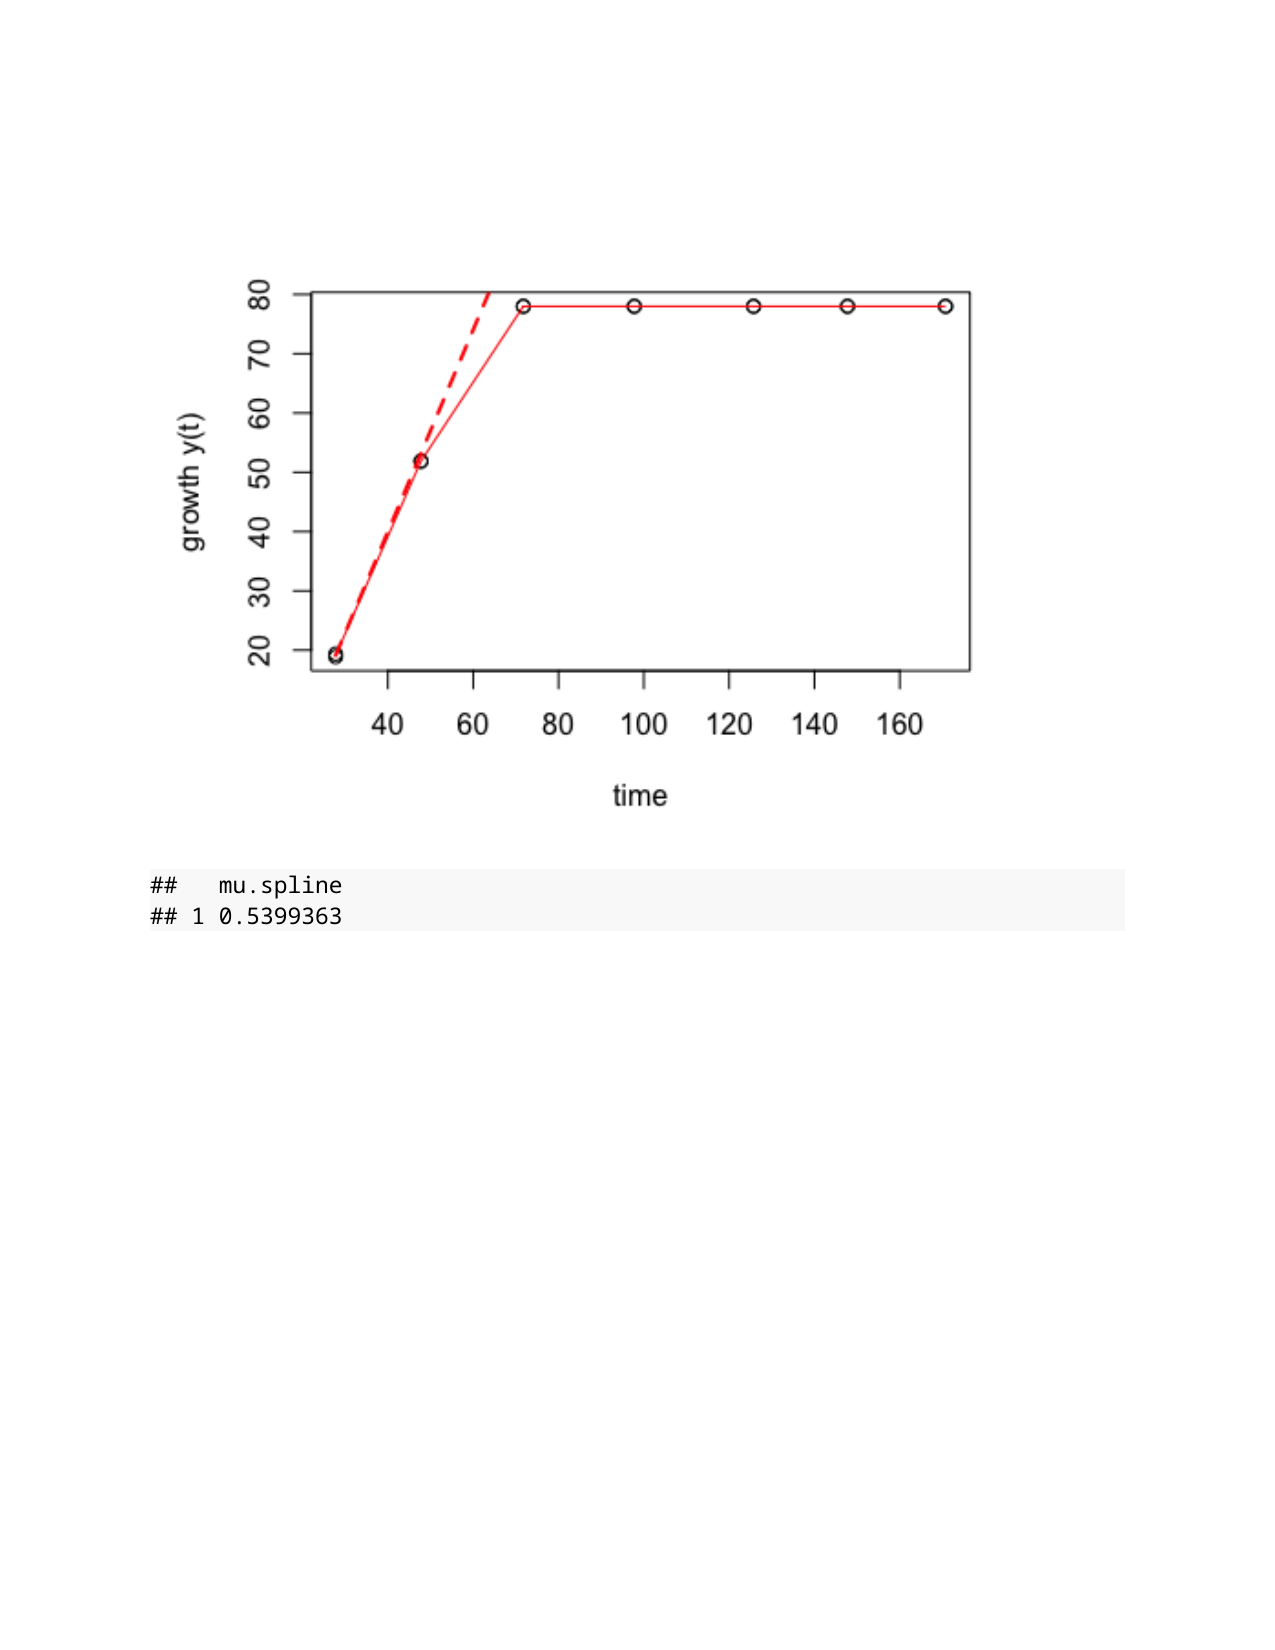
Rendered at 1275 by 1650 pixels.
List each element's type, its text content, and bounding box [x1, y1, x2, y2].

picture [168, 150, 1044, 850]
text ## mu.spline ## 1 0.5399363 [150, 869, 1125, 931]
